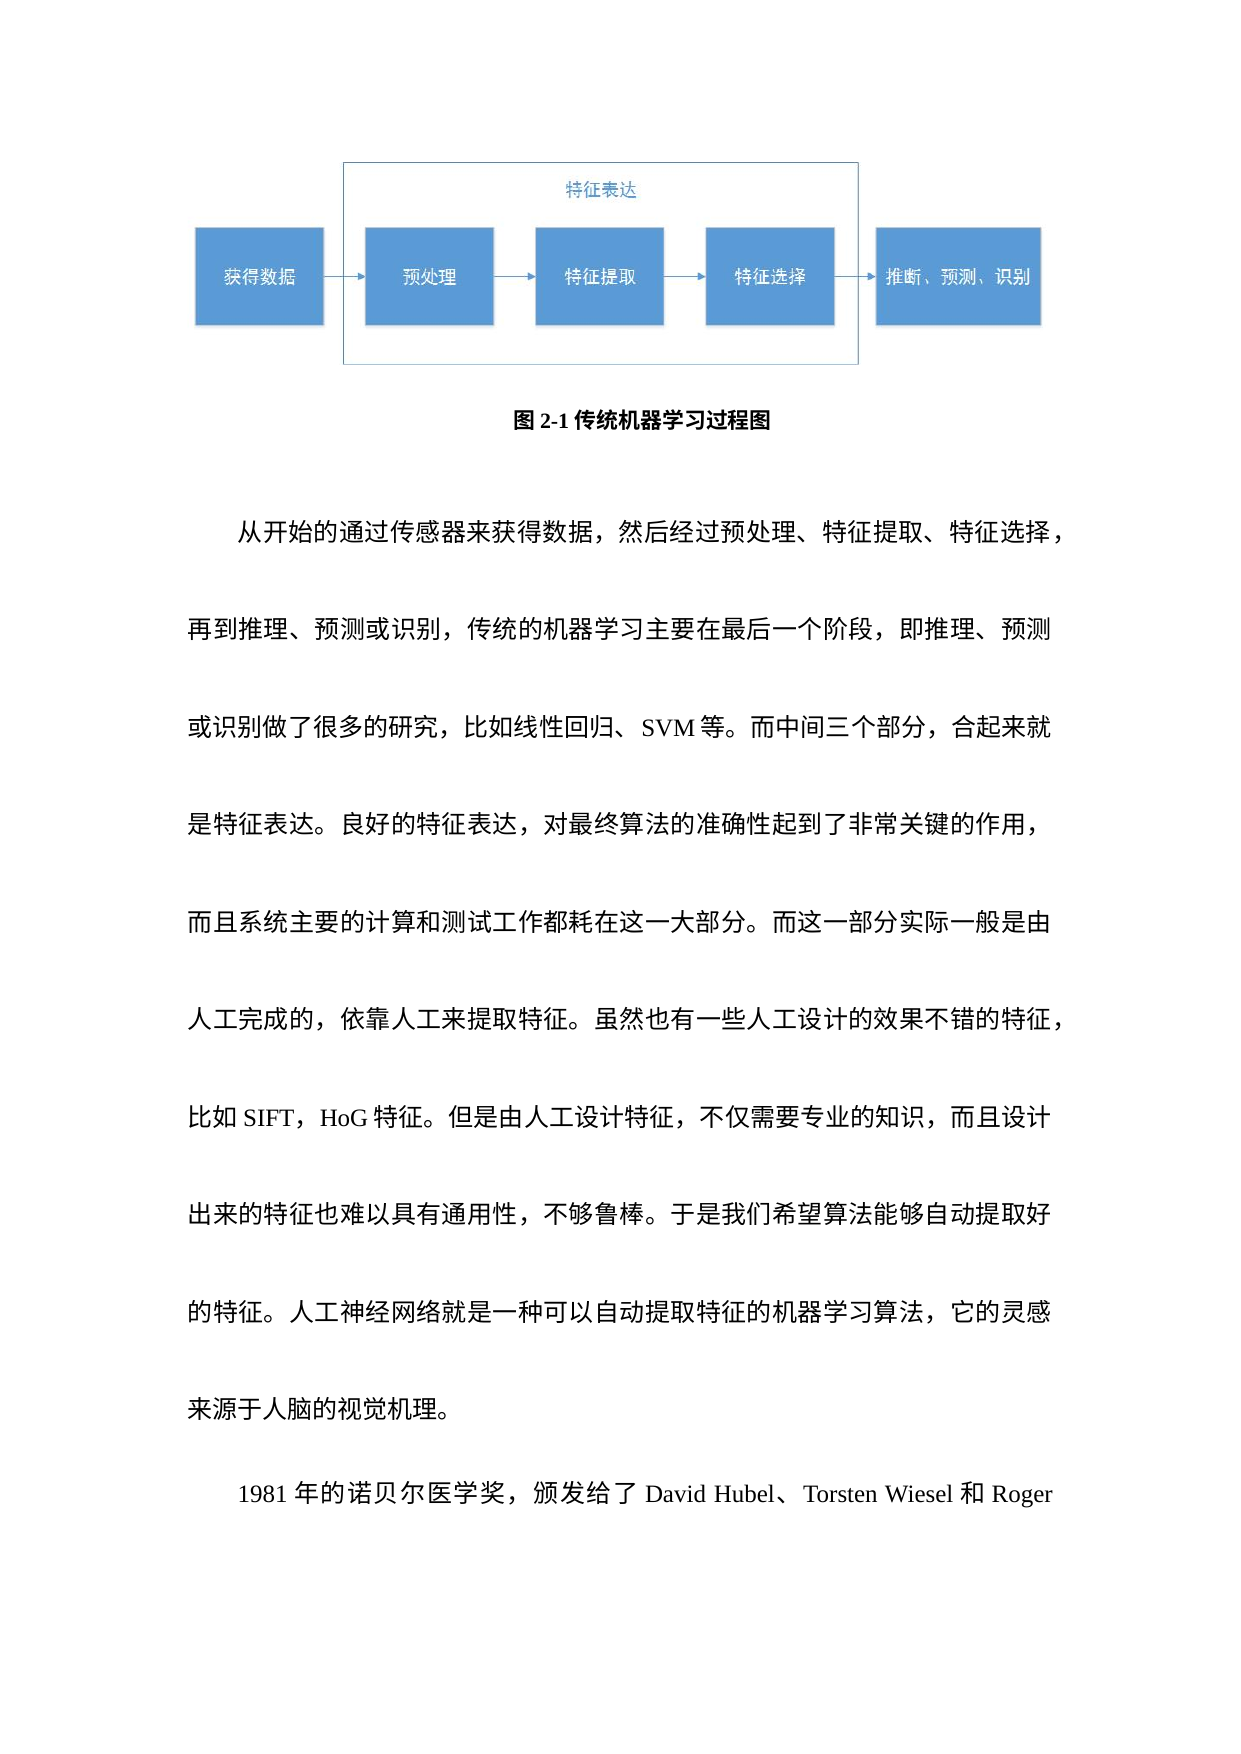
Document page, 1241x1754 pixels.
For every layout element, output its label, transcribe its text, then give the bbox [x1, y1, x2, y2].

text 从开始的通过传感器来获得数据，然后经过预处理、特征提取、特征选择，再到推理、预测或识别，传统的机器学习主要在最后一个阶段，即推理、预测或识别做了很多的研究，比如线性回归、SVM等。而中间三个部分，合起来就是特征表达。良好的特征表达，对最终算法的准确性起到了非常关键的作用，而且系统主要的计算和测试工作都耗在这一大部分。而这一部分实际一般是由人工完成的，依靠人工来提取特征。虽然也有一些人工设计的效果不错的特征，比如SIFT，HoG特征。但是由人工设计特征，不仅需要专业的知识，而且设计出来的特征也难以具有通用性，不够鲁棒。于是我们希望算法能够自动提取好的特征。人工神经网络就是一种可以自动提取特征的机器学习算法，它的灵感来源于人脑的视觉机理。 [187, 498, 1053, 1441]
text 图 2-1 传统机器学习过程图 [187, 403, 1053, 435]
picture [187, 162, 1049, 365]
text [187, 1459, 1053, 1524]
